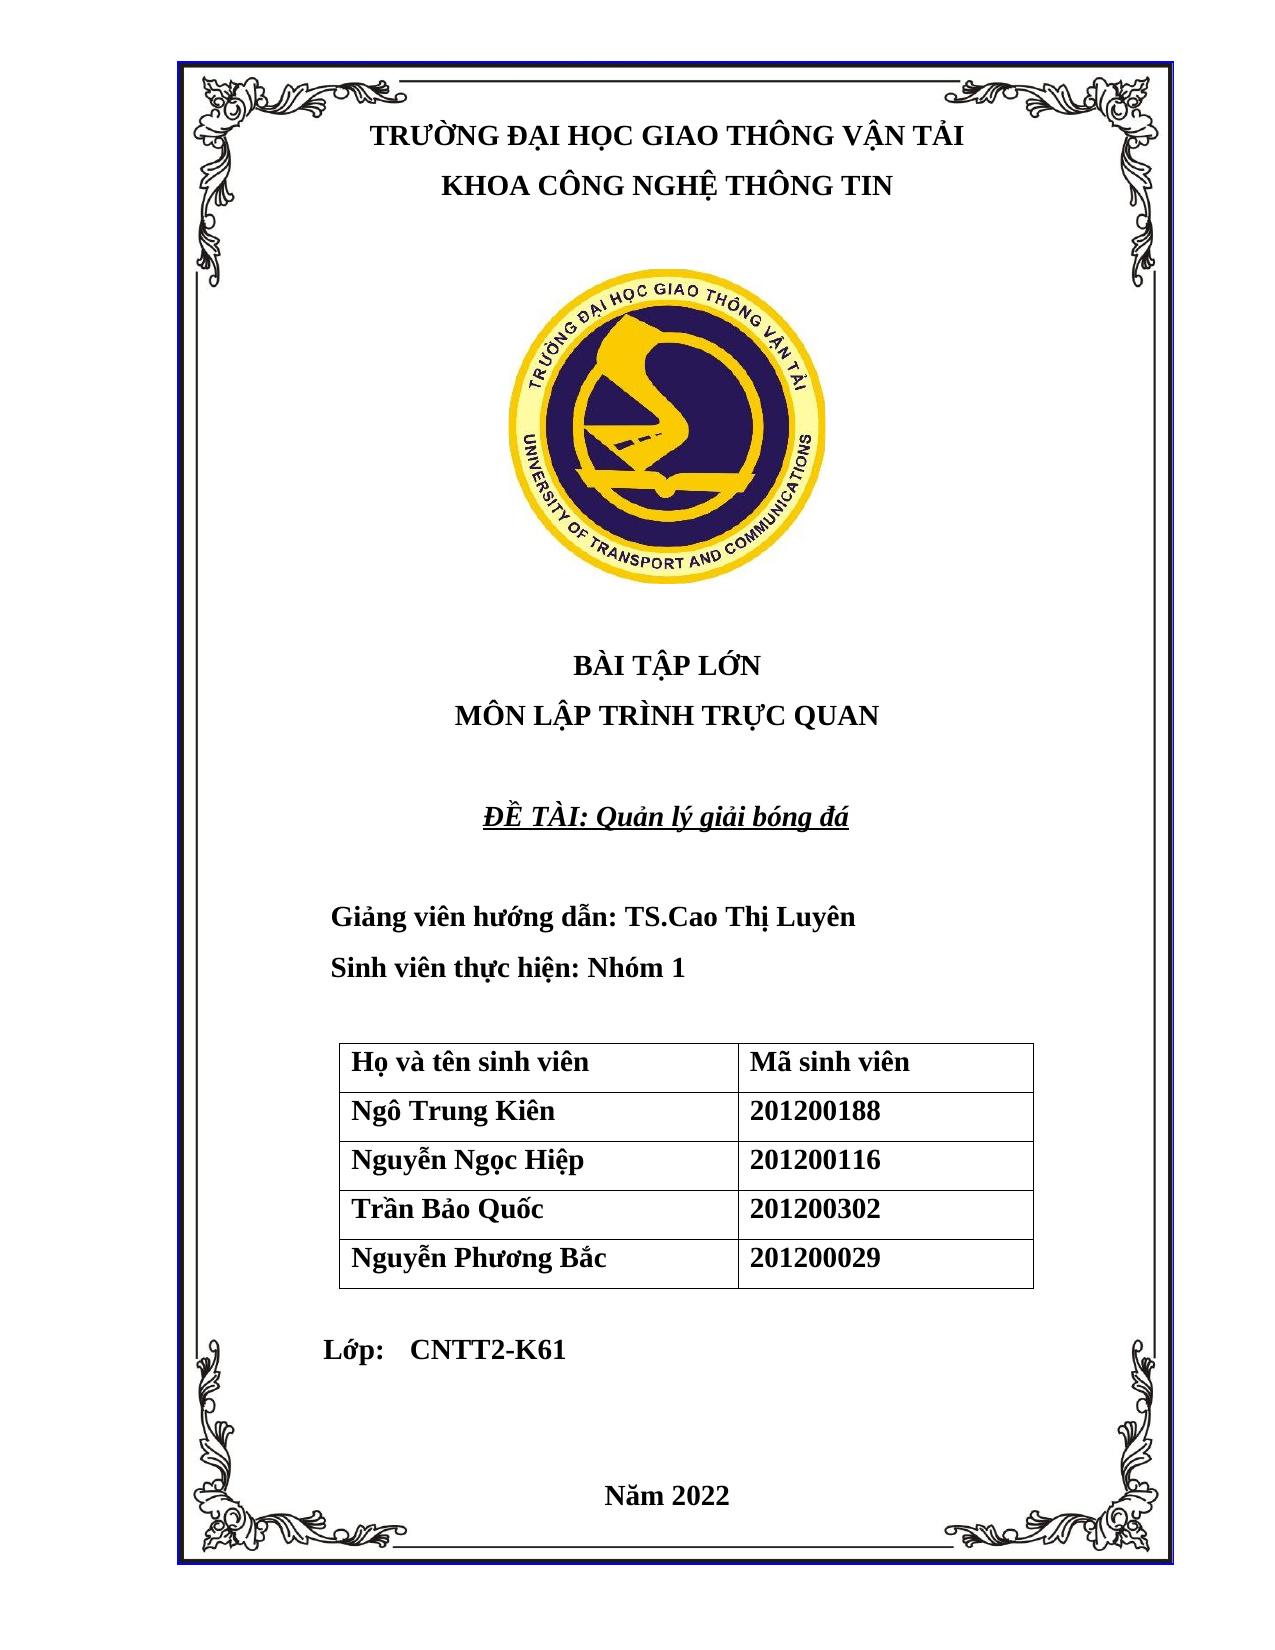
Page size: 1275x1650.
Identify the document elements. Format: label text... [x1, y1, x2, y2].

table_cell Nguyễn Phương Bắc [340, 1240, 738, 1288]
text BÀI TẬP LỚN [177, 648, 1157, 682]
text TRƯỜNG ĐẠI HỌC GIAO THÔNG VẬN TẢI [177, 118, 1157, 152]
table_cell 201200116 [739, 1142, 1033, 1190]
table_cell 201200302 [739, 1191, 1033, 1239]
picture [179, 63, 1173, 1563]
text ĐỀ TÀI: Quản lý giải bóng đá [177, 799, 1157, 832]
table_cell Ngô Trung Kiên [340, 1093, 738, 1141]
table_header Họ và tên sinh viên [340, 1044, 738, 1092]
text Sinh viên thực hiện: Nhóm 1 [177, 950, 1157, 983]
text Giảng viên hướng dẫn: TS.Cao Thị Luyên [177, 899, 1157, 933]
text Lớp: CNTT2-K61 [177, 1332, 1157, 1365]
text Năm 2022 [177, 1478, 1157, 1511]
table_cell Trần Bảo Quốc [340, 1191, 738, 1239]
text KHOA CÔNG NGHỆ THÔNG TIN [177, 168, 1157, 202]
text MÔN LẬP TRÌNH TRỰC QUAN [177, 698, 1157, 732]
table_cell 201200188 [739, 1093, 1033, 1141]
table_cell Nguyễn Ngọc Hiệp [340, 1142, 738, 1190]
table_cell 201200029 [739, 1240, 1033, 1288]
table_header Mã sinh viên [739, 1044, 1033, 1092]
